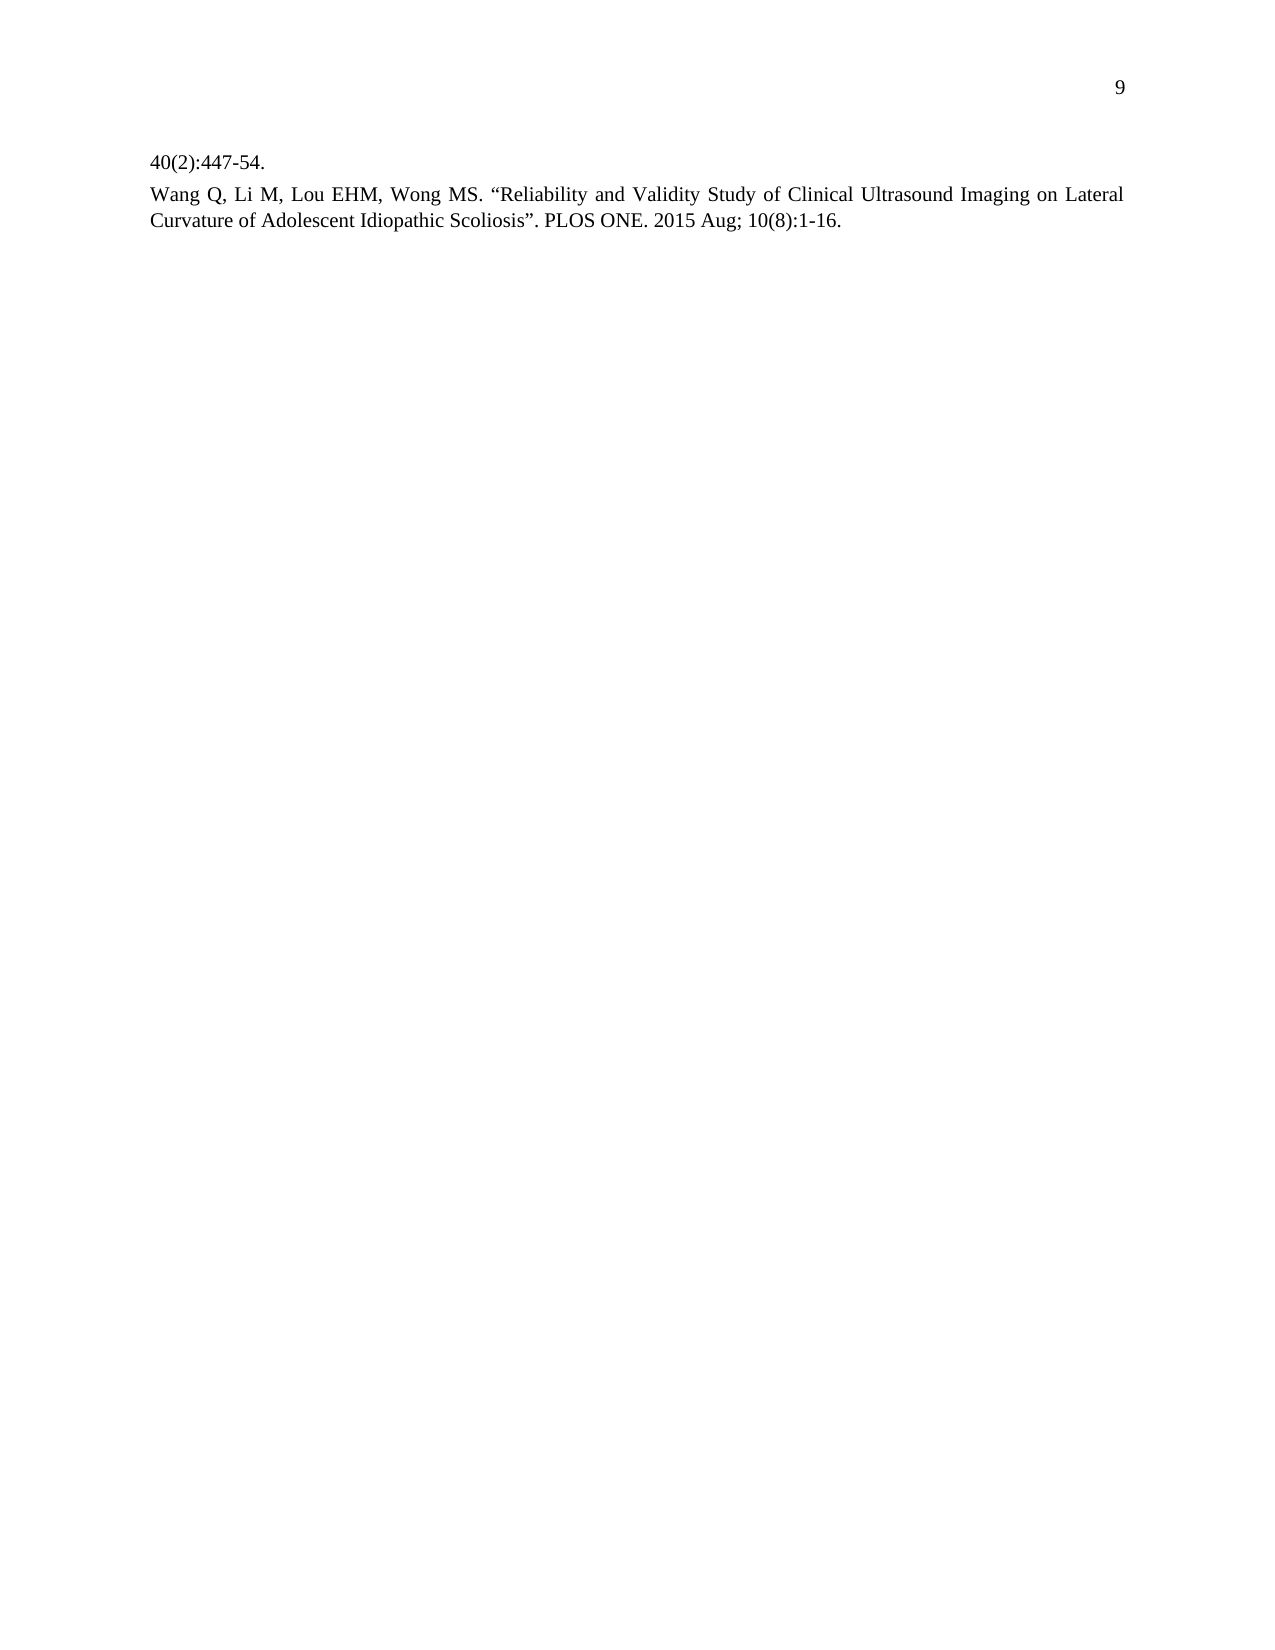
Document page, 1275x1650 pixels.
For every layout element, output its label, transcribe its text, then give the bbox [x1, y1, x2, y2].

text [150, 150, 1125, 174]
text Wang Q, Li M, Lou EHM, Wong MS. “Reliability and Validity Study of Clinical Ultrasound Imaging on Lateral Curvature of Adolescent Idiopathic Scoliosis”. PLOS ONE. 2015 Aug; 10(8):1-16. [150, 182, 1125, 232]
